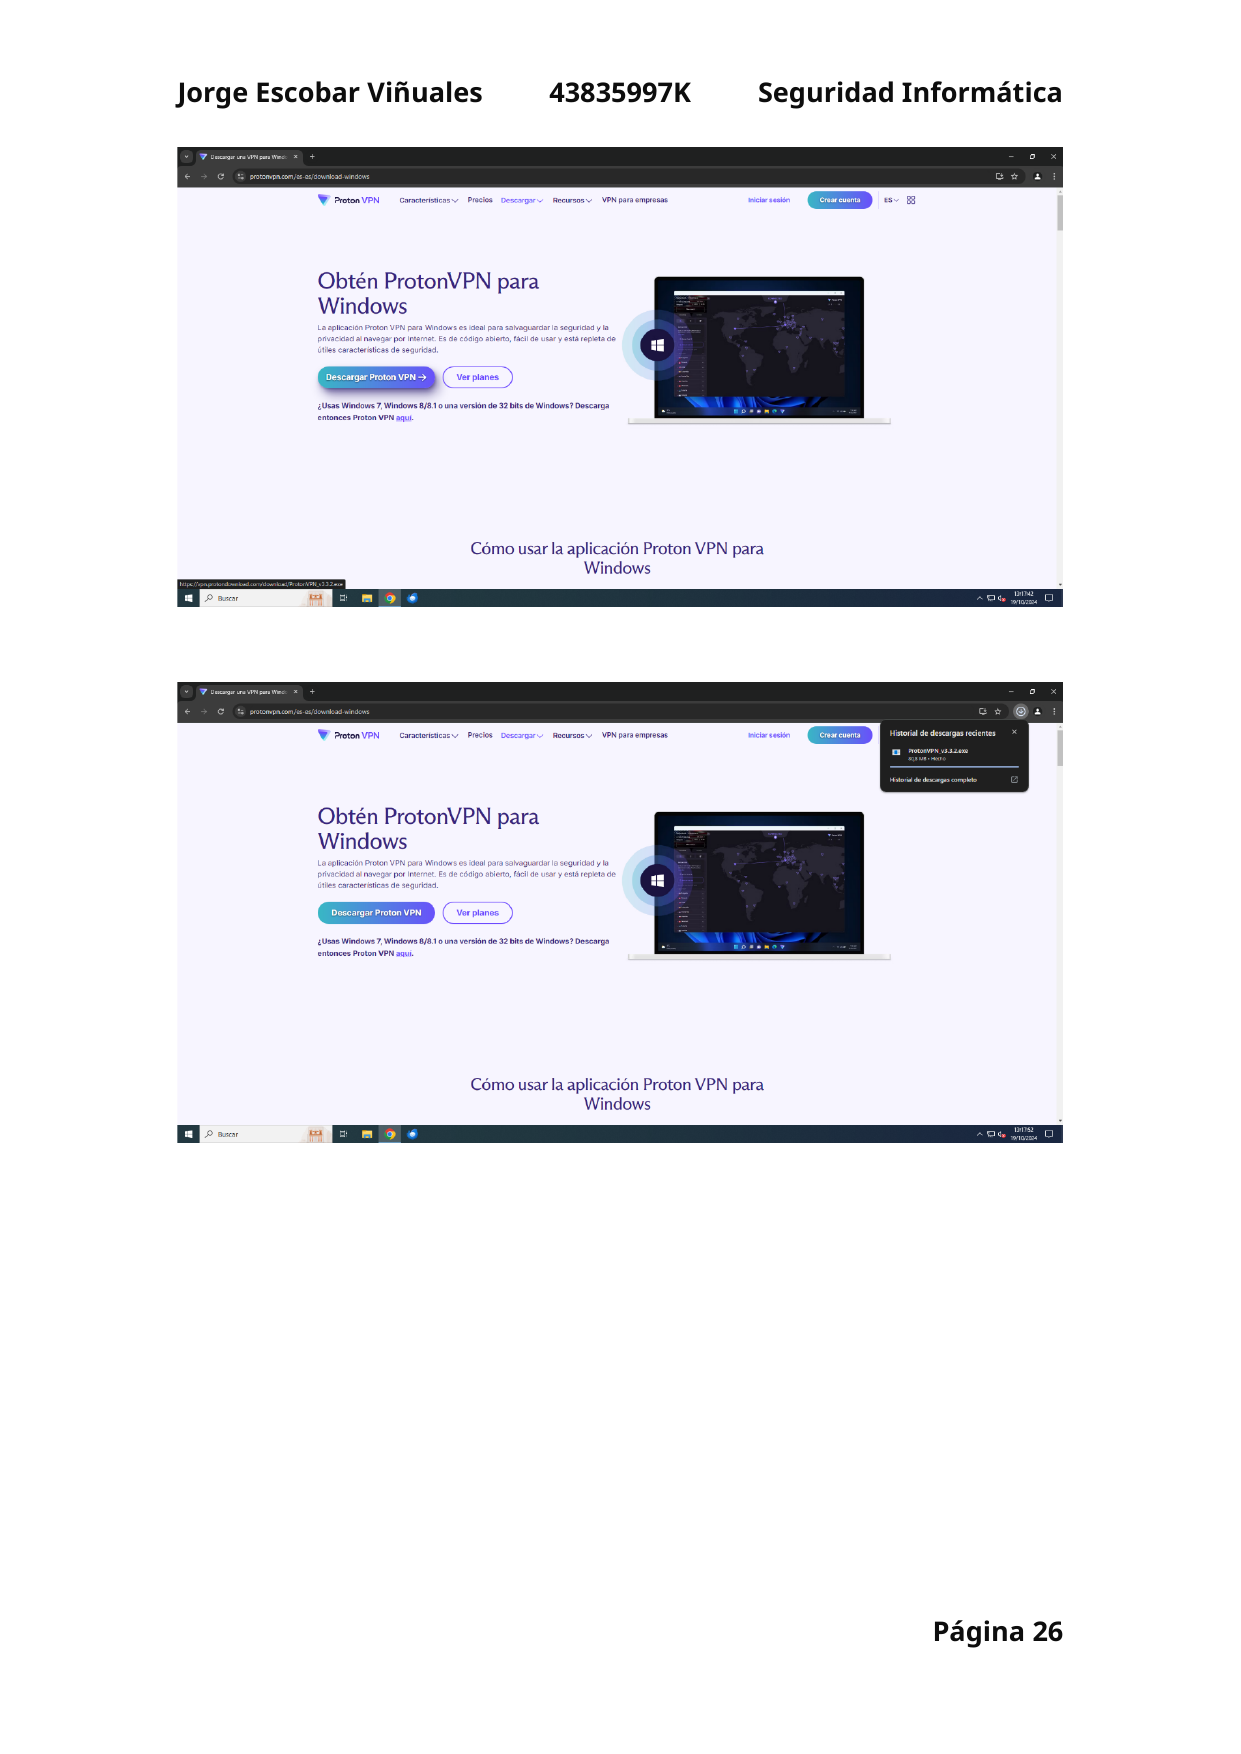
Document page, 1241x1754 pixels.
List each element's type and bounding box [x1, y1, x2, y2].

picture [177, 147, 1063, 607]
picture [177, 682, 1063, 1143]
